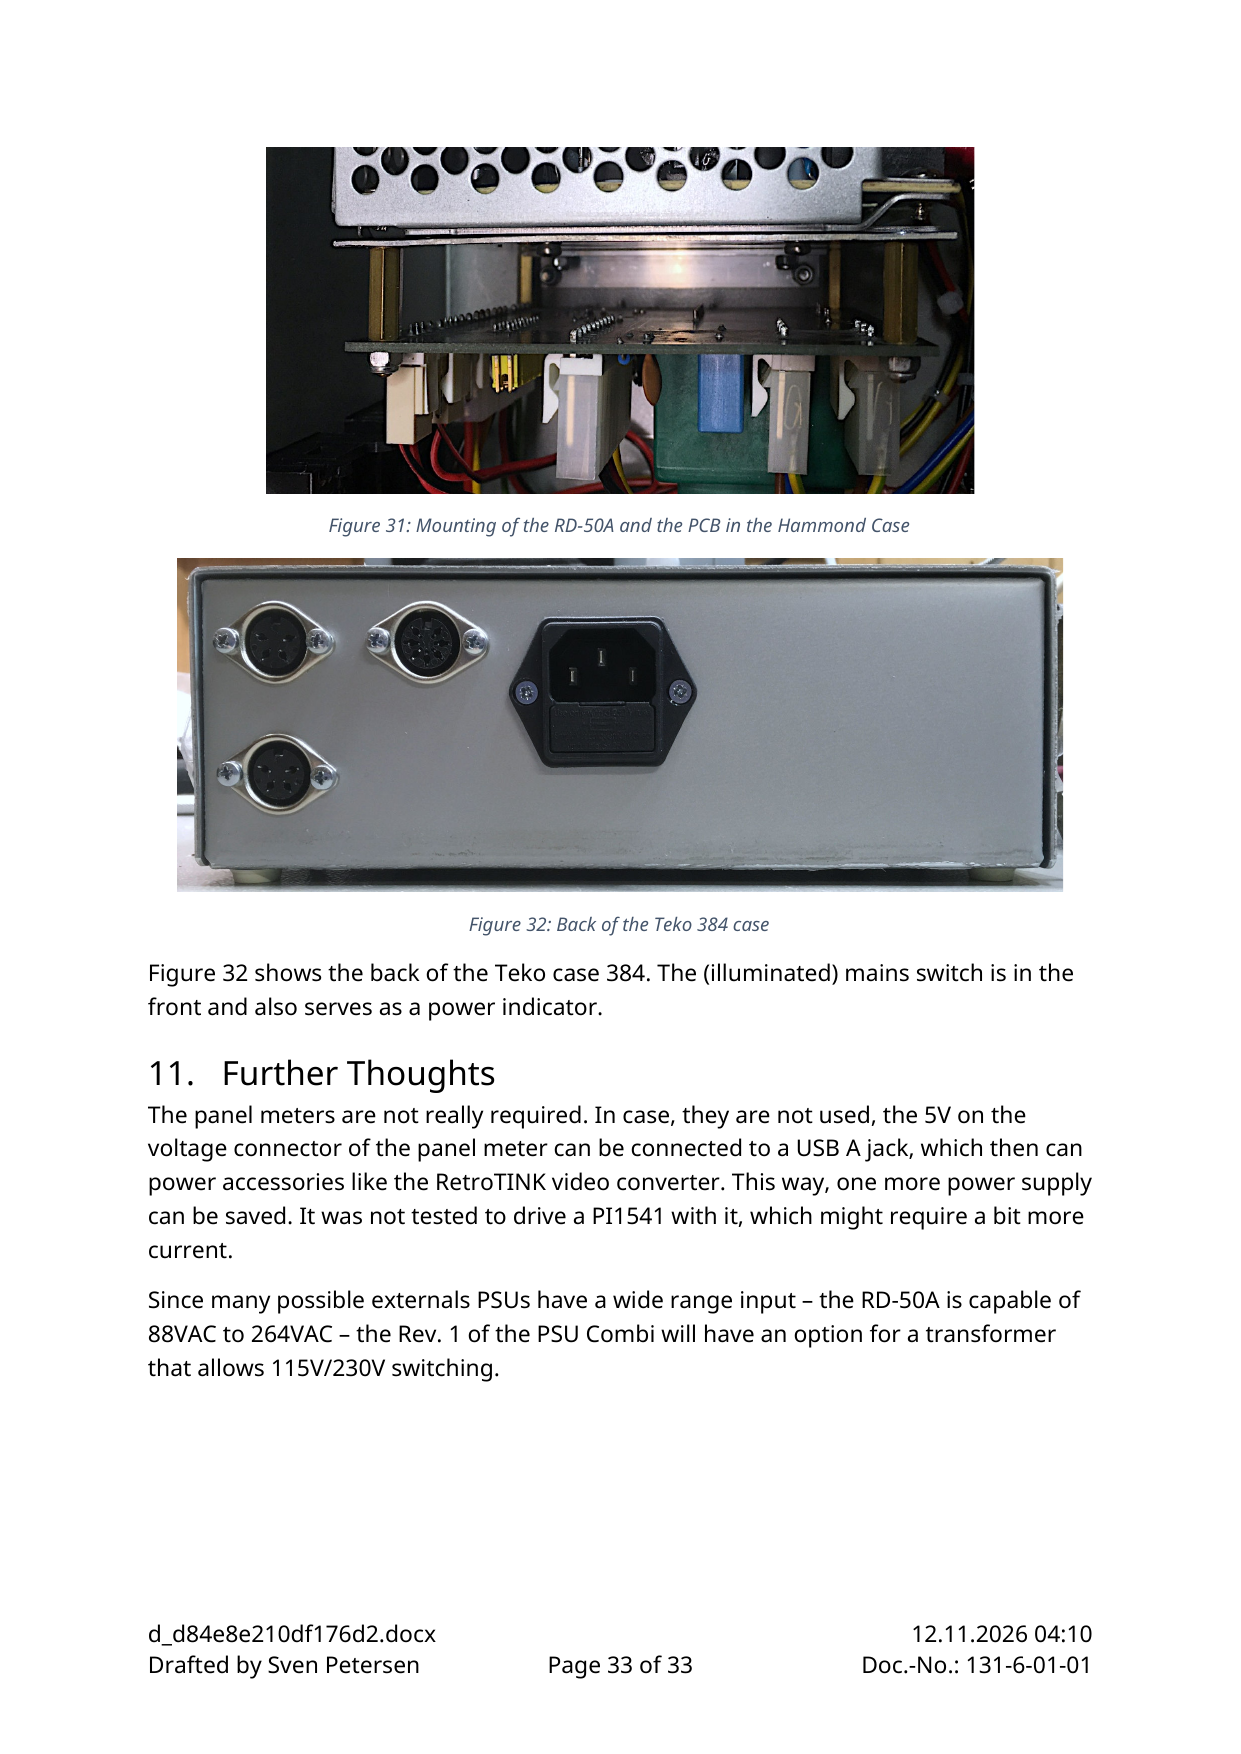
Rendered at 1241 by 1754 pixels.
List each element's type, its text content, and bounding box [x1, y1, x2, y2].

text Since many possible externals PSUs have a wide range input – the RD-50A is capable of 88VAC to 264VAC – the Rev. 1 of the PSU Combi will have an option for a transformer that allows 115V/230V switching. [148, 1284, 1093, 1383]
text Figure 31: Mounting of the RD-50A and the PCB in the Hammond Case [148, 512, 1093, 538]
text Figure 32 shows the back of the Teko case 384. The (illuminated) mains switch is in the front and also serves as a power indicator. [148, 957, 1093, 1022]
subtitle Further Thoughts [148, 1050, 1093, 1095]
picture [266, 147, 975, 494]
picture [177, 558, 1064, 892]
text Figure 32: Back of the Teko 384 case [148, 911, 1093, 936]
text The panel meters are not really required. In case, they are not used, the 5V on the voltage connector of the panel meter can be connected to a USB A jack, which then can power accessories like the RetroTINK video converter. This way, one more power supply can be saved. It was not tested to drive a PI1541 with it, which might require a bit more current. [148, 1099, 1093, 1265]
